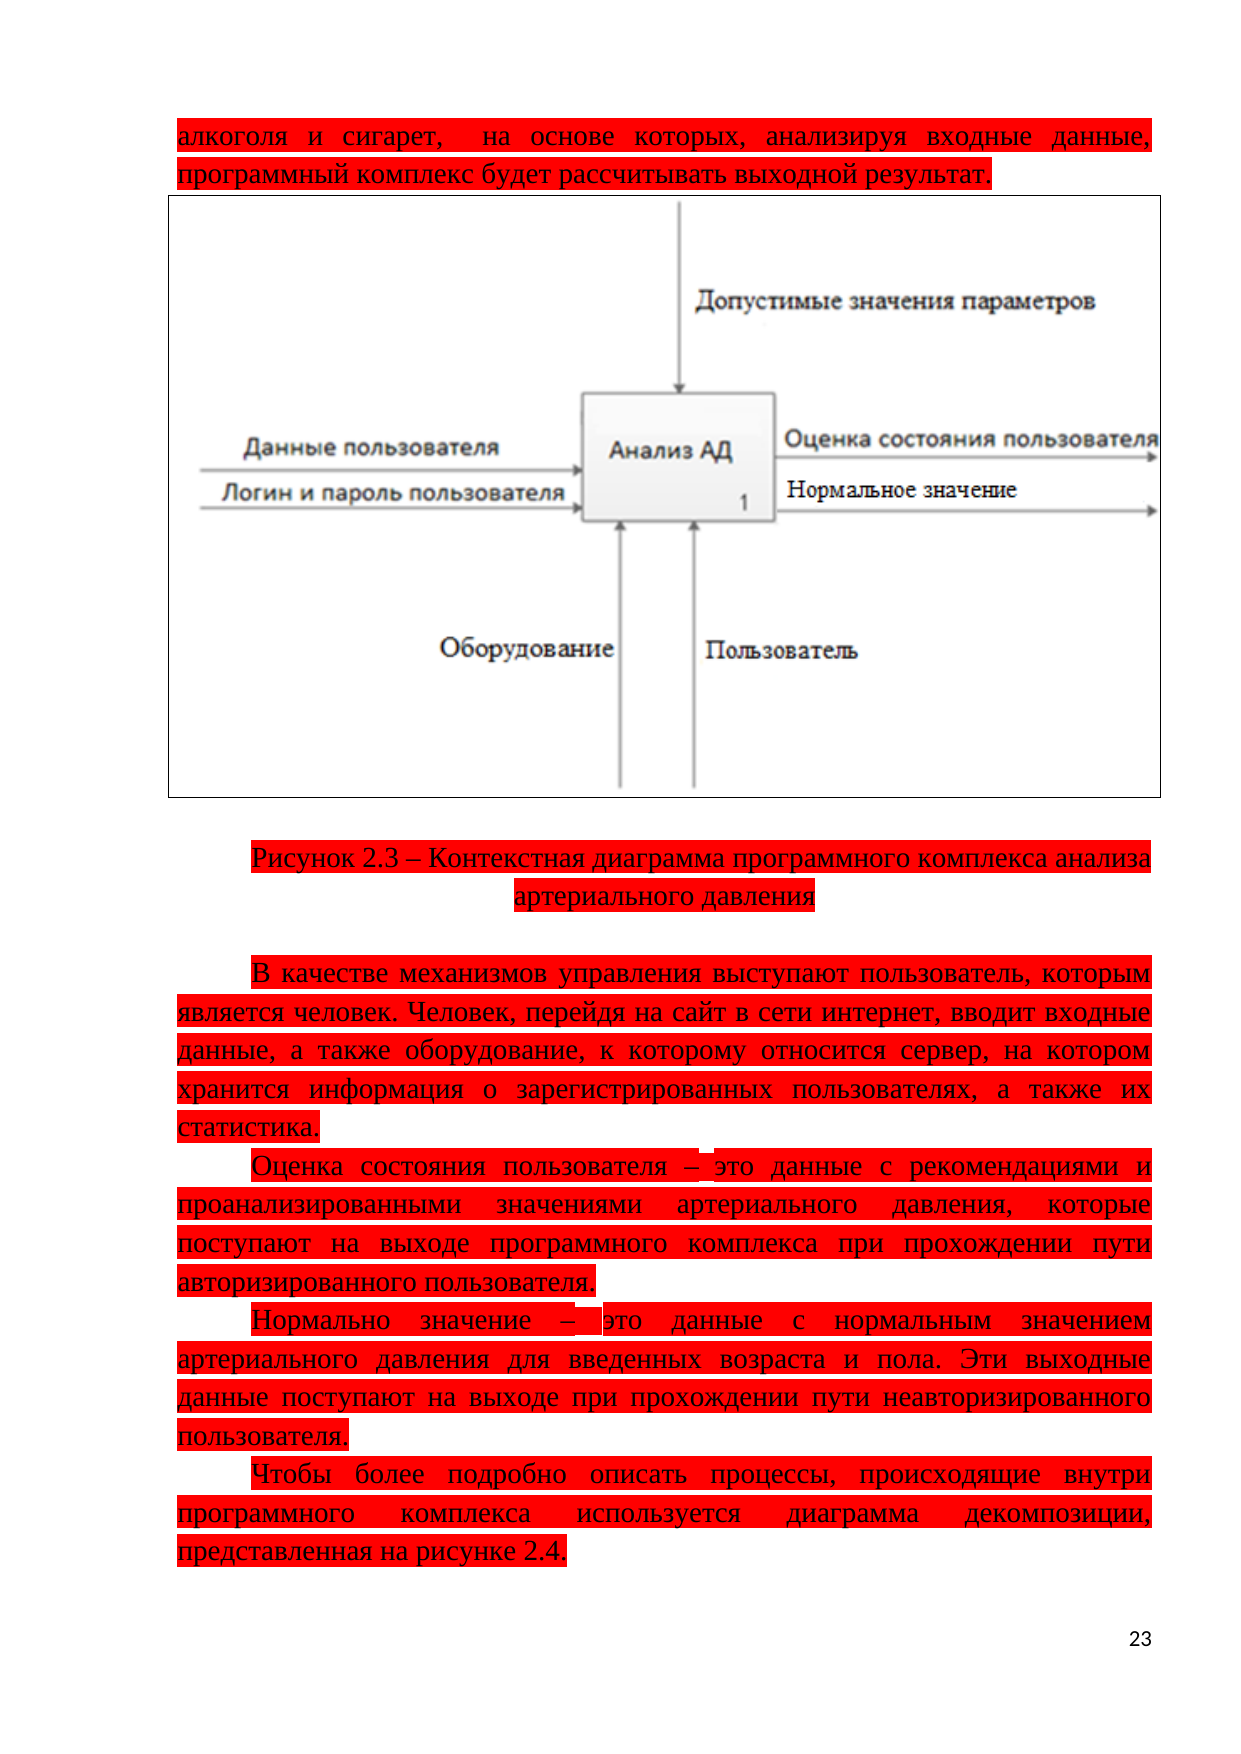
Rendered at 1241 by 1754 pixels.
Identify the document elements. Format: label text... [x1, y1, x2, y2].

text Нормально значение – это данные с нормальным значением артериального давления для введенных возраста и пола. Эти выходные данные поступают на выходе при прохождении пути неавторизированного пользователя. [177, 1302, 1152, 1341]
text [177, 152, 1152, 190]
text В качестве механизмов управления выступают пользователь, которым является человек. Человек, перейдя на сайт в сети интернет, вводит входные данные, а также оборудование, к которому относится сервер, на котором хранится информация о зарегистрированных пользователях, а также их статистика. [177, 955, 1152, 994]
text Рисунок 2.3 – Контекстная диаграмма программного комплекса анализа артериального давления [177, 840, 1152, 912]
text Нормально значение – это данные с нормальным значением артериального давления для введенных возраста и пола. Эти выходные данные поступают на выходе при прохождении пути неавторизированного пользователя. [177, 1413, 1152, 1451]
text В качестве механизмов управления выступают пользователь, которым является человек. Человек, перейдя на сайт в сети интернет, вводит входные данные, а также оборудование, к которому относится сервер, на котором хранится информация о зарегистрированных пользователях, а также их статистика. [177, 1104, 1152, 1143]
text Оценка состояния пользователя – это данные с рекомендациями и проанализированными значениями артериального давления, которые поступают на выходе программного комплекса при прохождении пути авторизированного пользователя. [177, 1259, 1152, 1297]
text Чтобы более подробно описать процессы, происходящие внутри программного комплекса используется диаграмма декомпозиции, представленная на рисунке 2.4. [177, 1456, 1152, 1495]
picture [1161, 197, 1170, 795]
text Чтобы более подробно описать процессы, происходящие внутри программного комплекса используется диаграмма декомпозиции, представленная на рисунке 2.4. [177, 1528, 1152, 1567]
text Оценка состояния пользователя – это данные с рекомендациями и проанализированными значениями артериального давления, которые поступают на выходе программного комплекса при прохождении пути авторизированного пользователя. [177, 1148, 1152, 1187]
picture [177, 197, 1160, 795]
